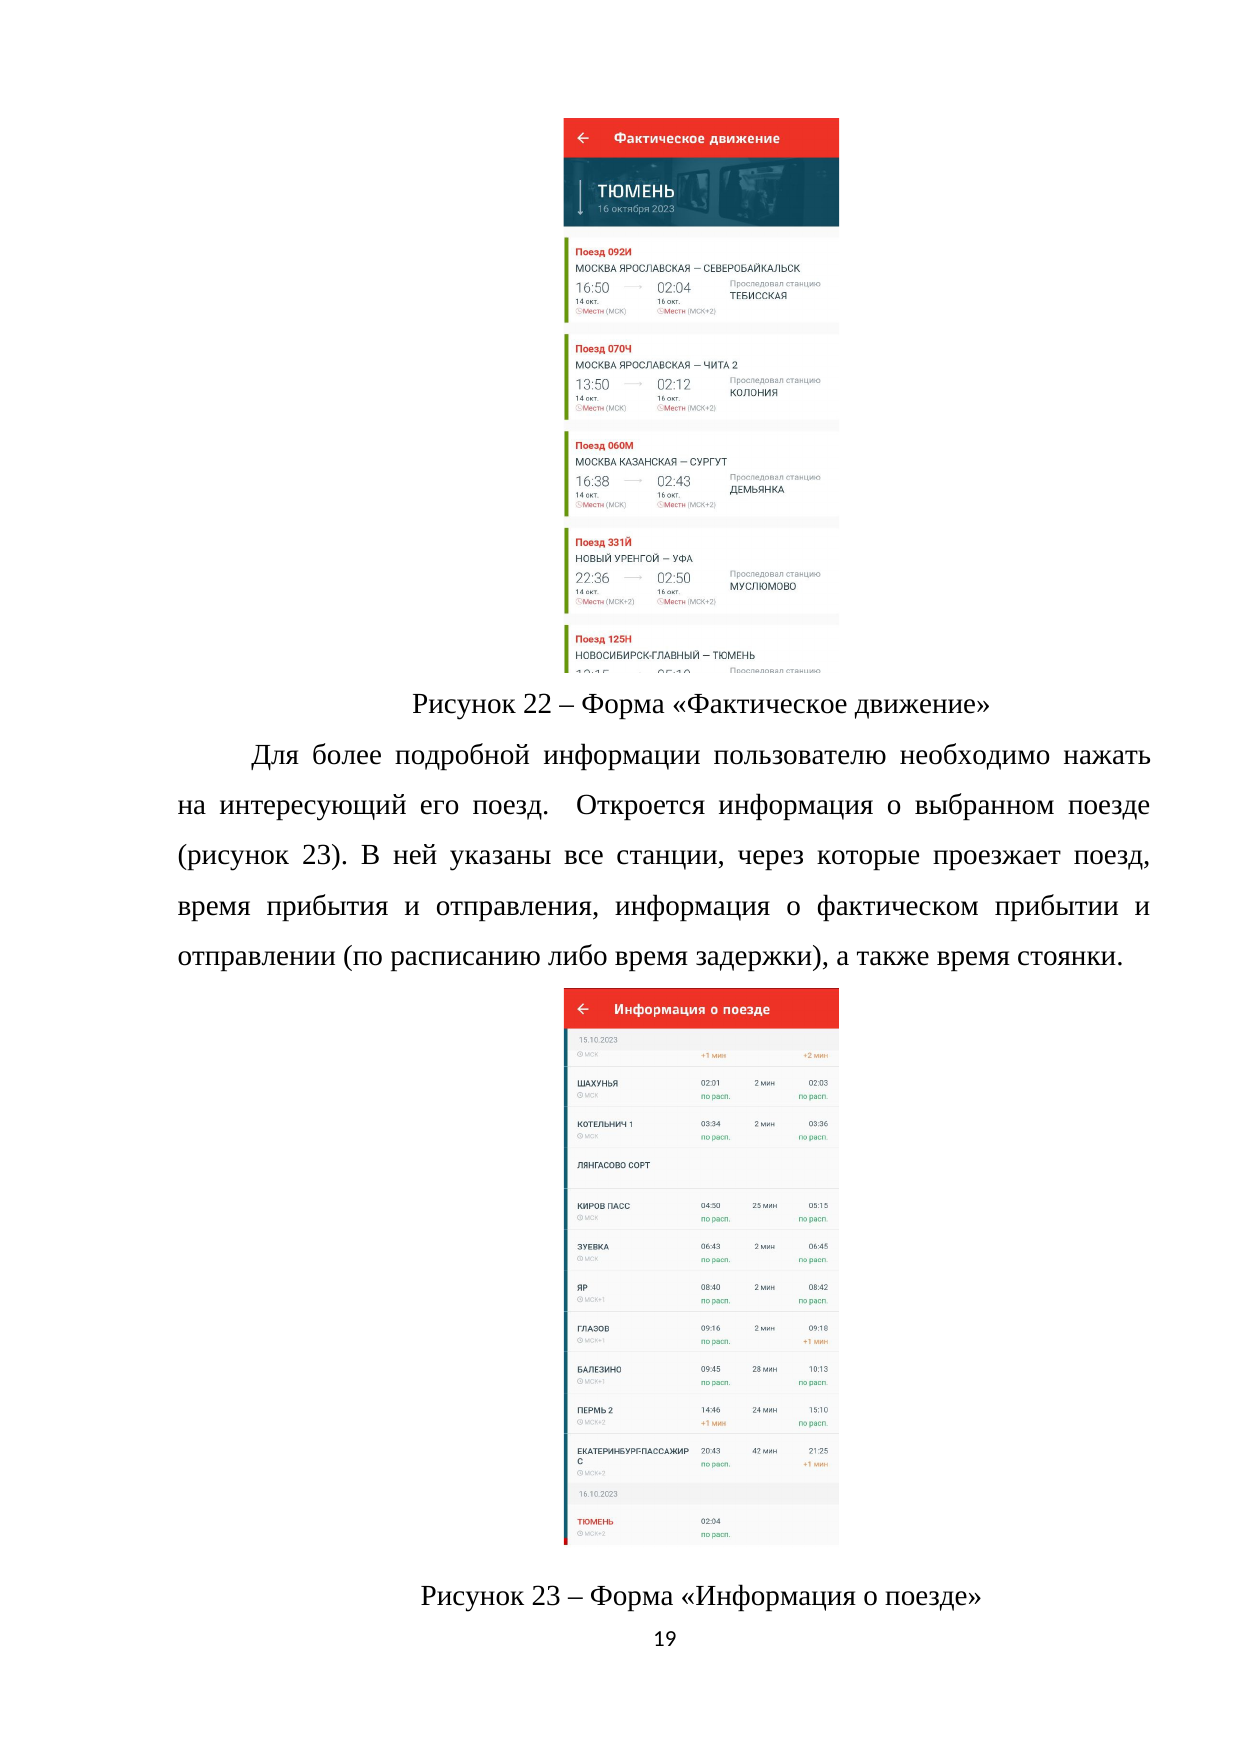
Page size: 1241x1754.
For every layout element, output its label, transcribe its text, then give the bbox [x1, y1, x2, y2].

picture [563, 118, 840, 673]
text Для более подробной информации пользователю необходимо нажать на интересующий его поезд. Откроется информация о выбранном поезде (рисунок 23). В ней указаны все станции, через которые проезжает поезд, время прибытия и отправления, информация о фактическом прибытии и отправлении (по расписанию либо время задержки), а также время стоянки. [177, 737, 1152, 972]
text Рисунок 23 – Форма «Информация о поезде» [177, 1578, 1152, 1612]
picture [563, 988, 839, 1548]
text Рисунок 22 – Форма «Фактическое движение» [177, 687, 1152, 720]
